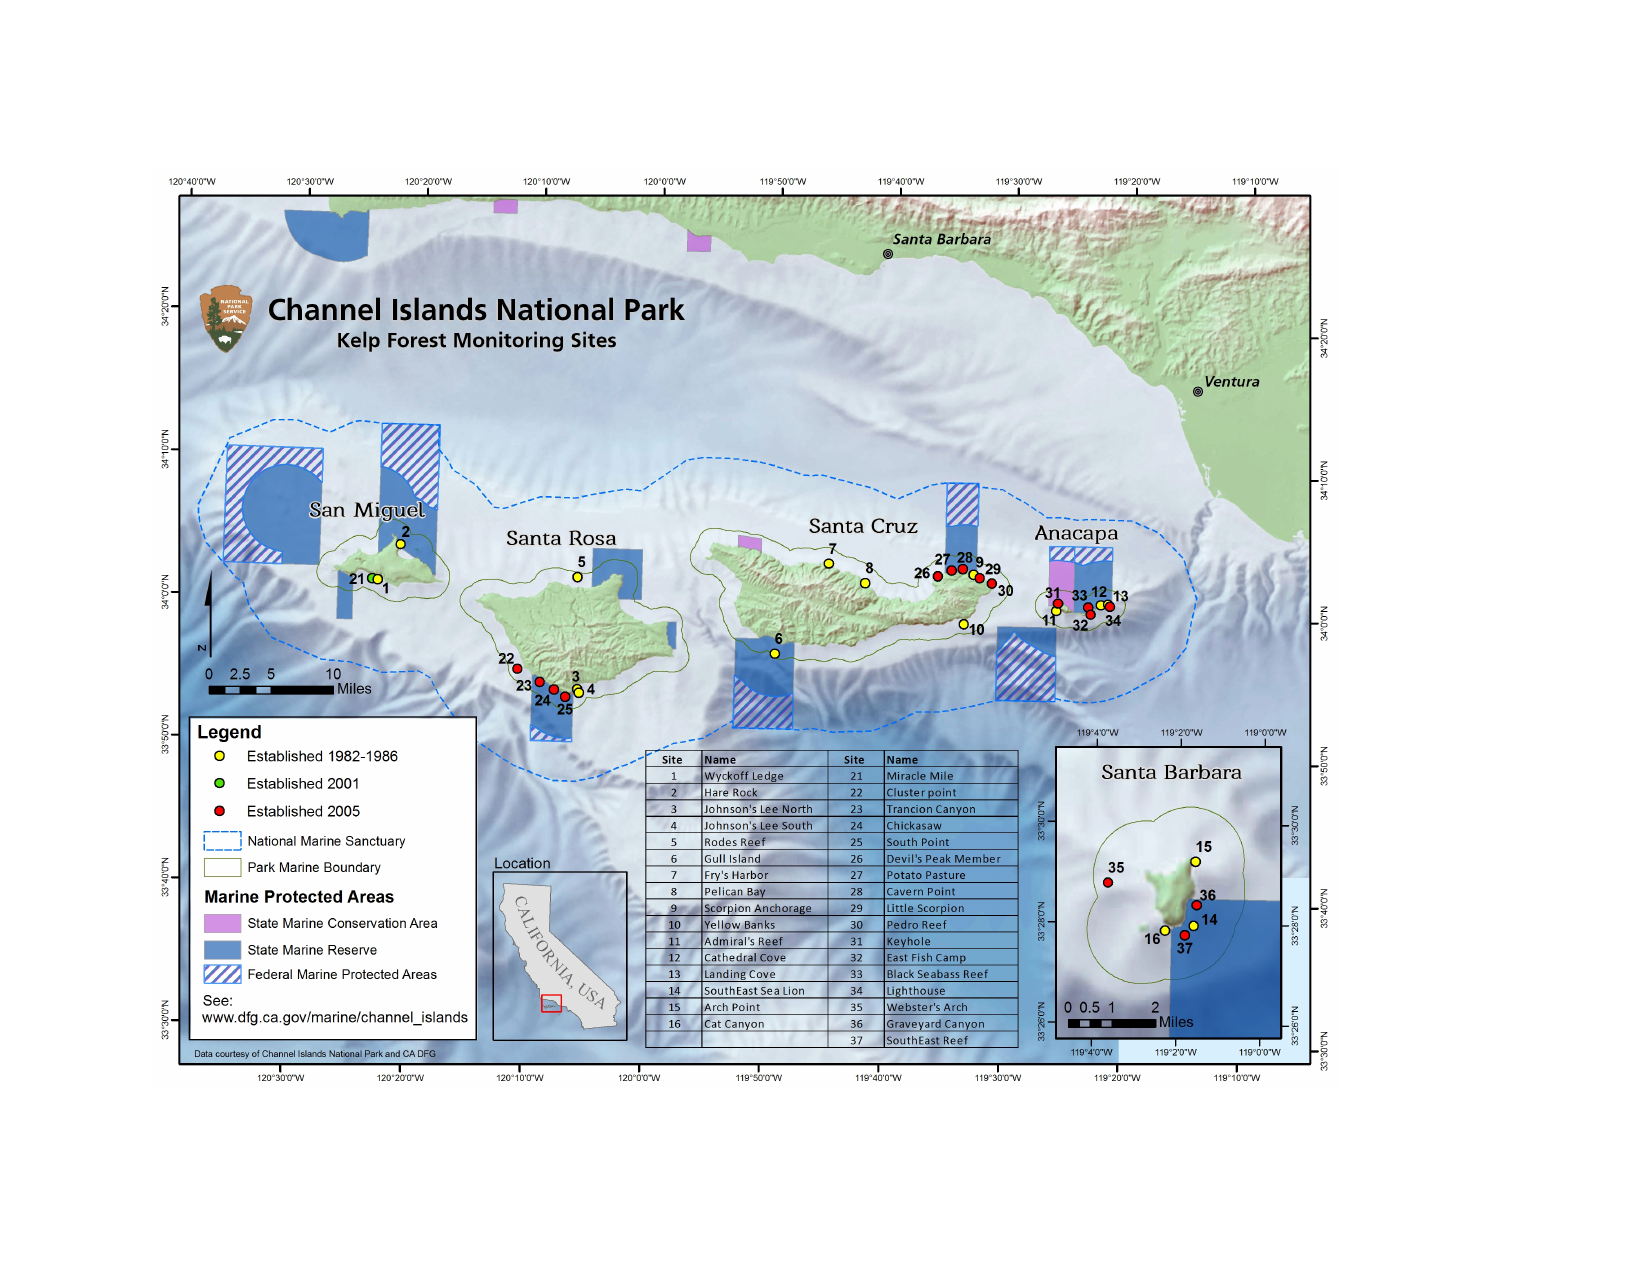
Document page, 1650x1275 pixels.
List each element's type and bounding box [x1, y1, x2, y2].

picture [150, 168, 1339, 1087]
